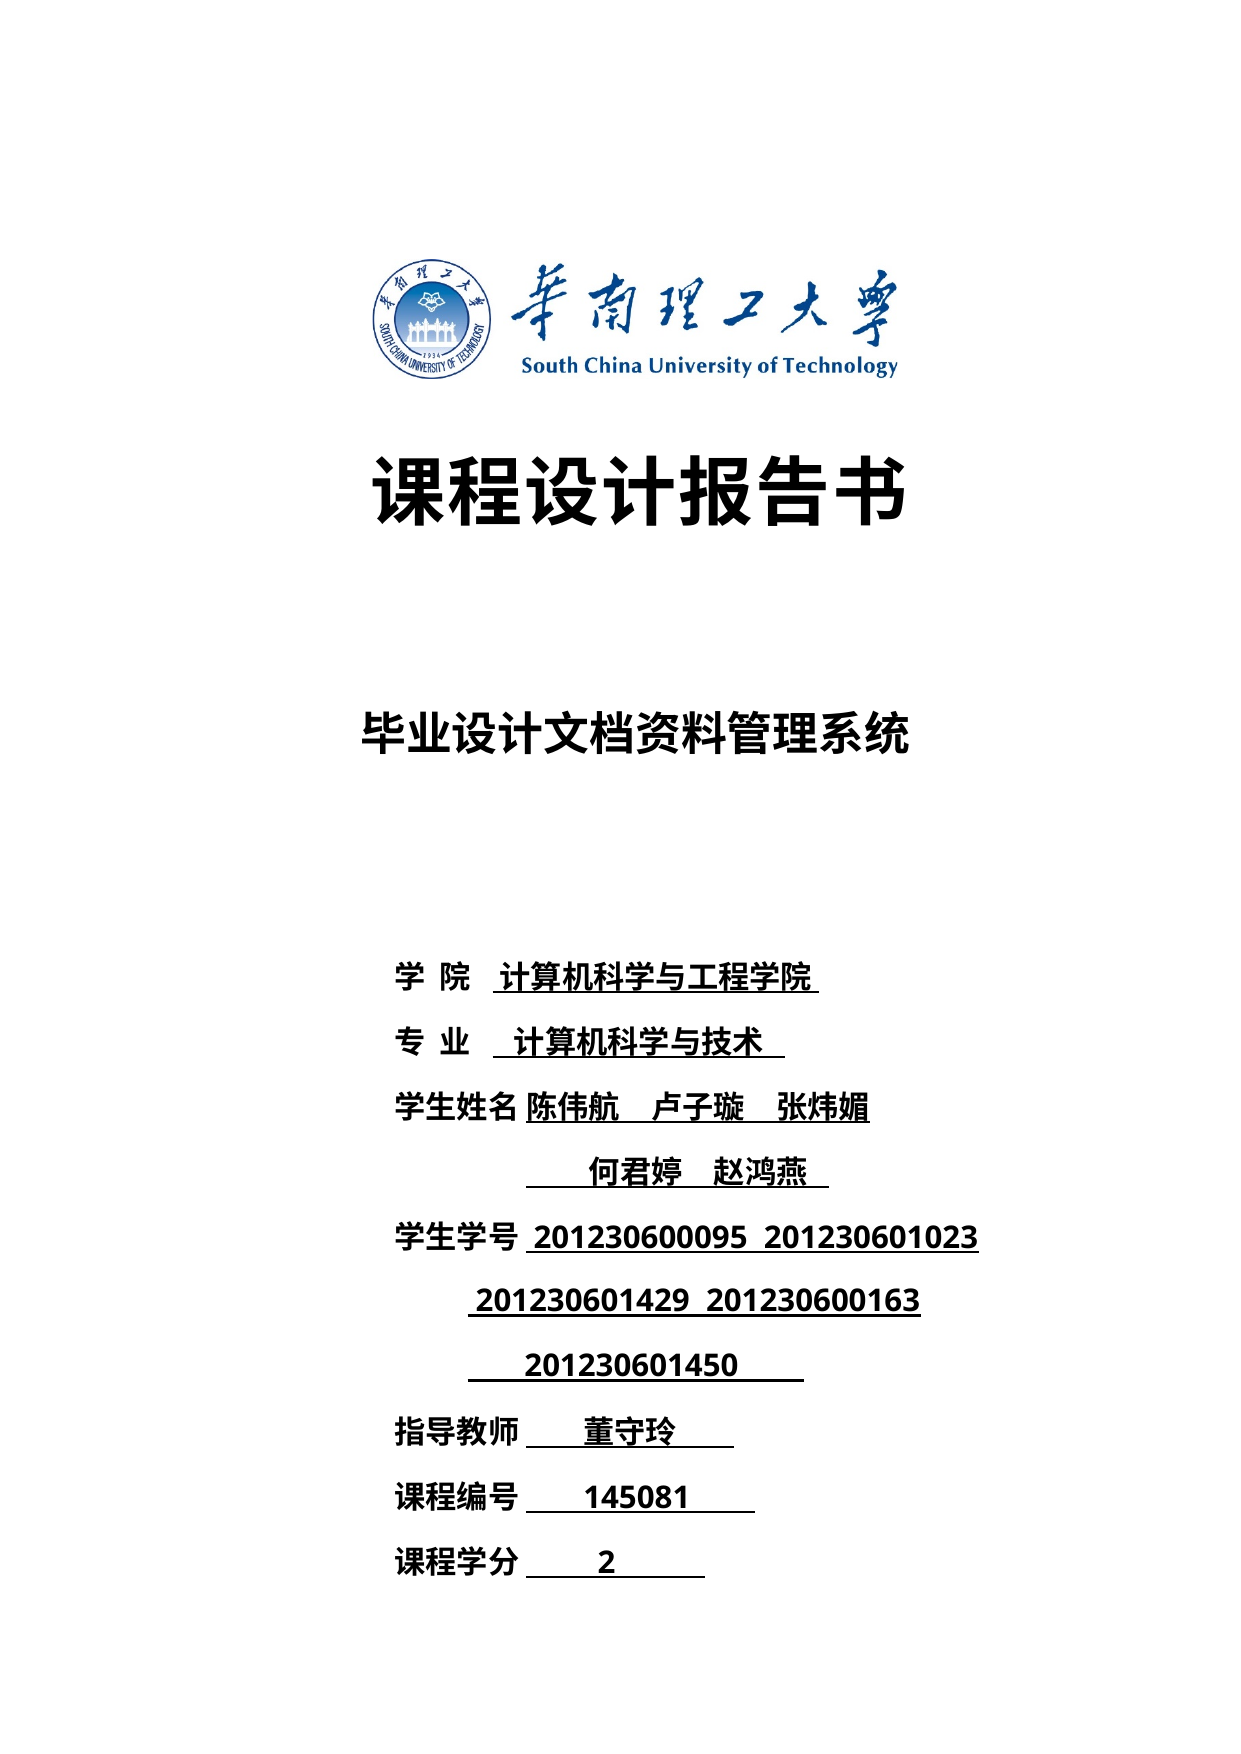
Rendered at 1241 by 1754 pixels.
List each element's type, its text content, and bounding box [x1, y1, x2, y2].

text 课程编号 145081 [191, 1462, 1122, 1527]
text 课程设计报告书 [148, 422, 1122, 552]
text 课程学分 2 [191, 1527, 1122, 1592]
text 学生姓名 陈伟航 卢子璇 张炜媚 [191, 1072, 1122, 1137]
text 专 业 计算机科学与技术 [191, 1007, 1122, 1072]
picture [372, 259, 898, 379]
text 学生学号 201230600095 201230601023 [191, 1202, 1122, 1267]
text 毕业设计文档资料管理系统 [148, 682, 1122, 779]
text 何君婷 赵鸿燕 [191, 1137, 1122, 1202]
text 学 院 计算机科学与工程学院 [191, 942, 1122, 1007]
text 指导教师 董守玲 [191, 1397, 1122, 1462]
text 201230601429 201230600163 [191, 1267, 1122, 1332]
text 201230601450 [191, 1332, 1122, 1397]
